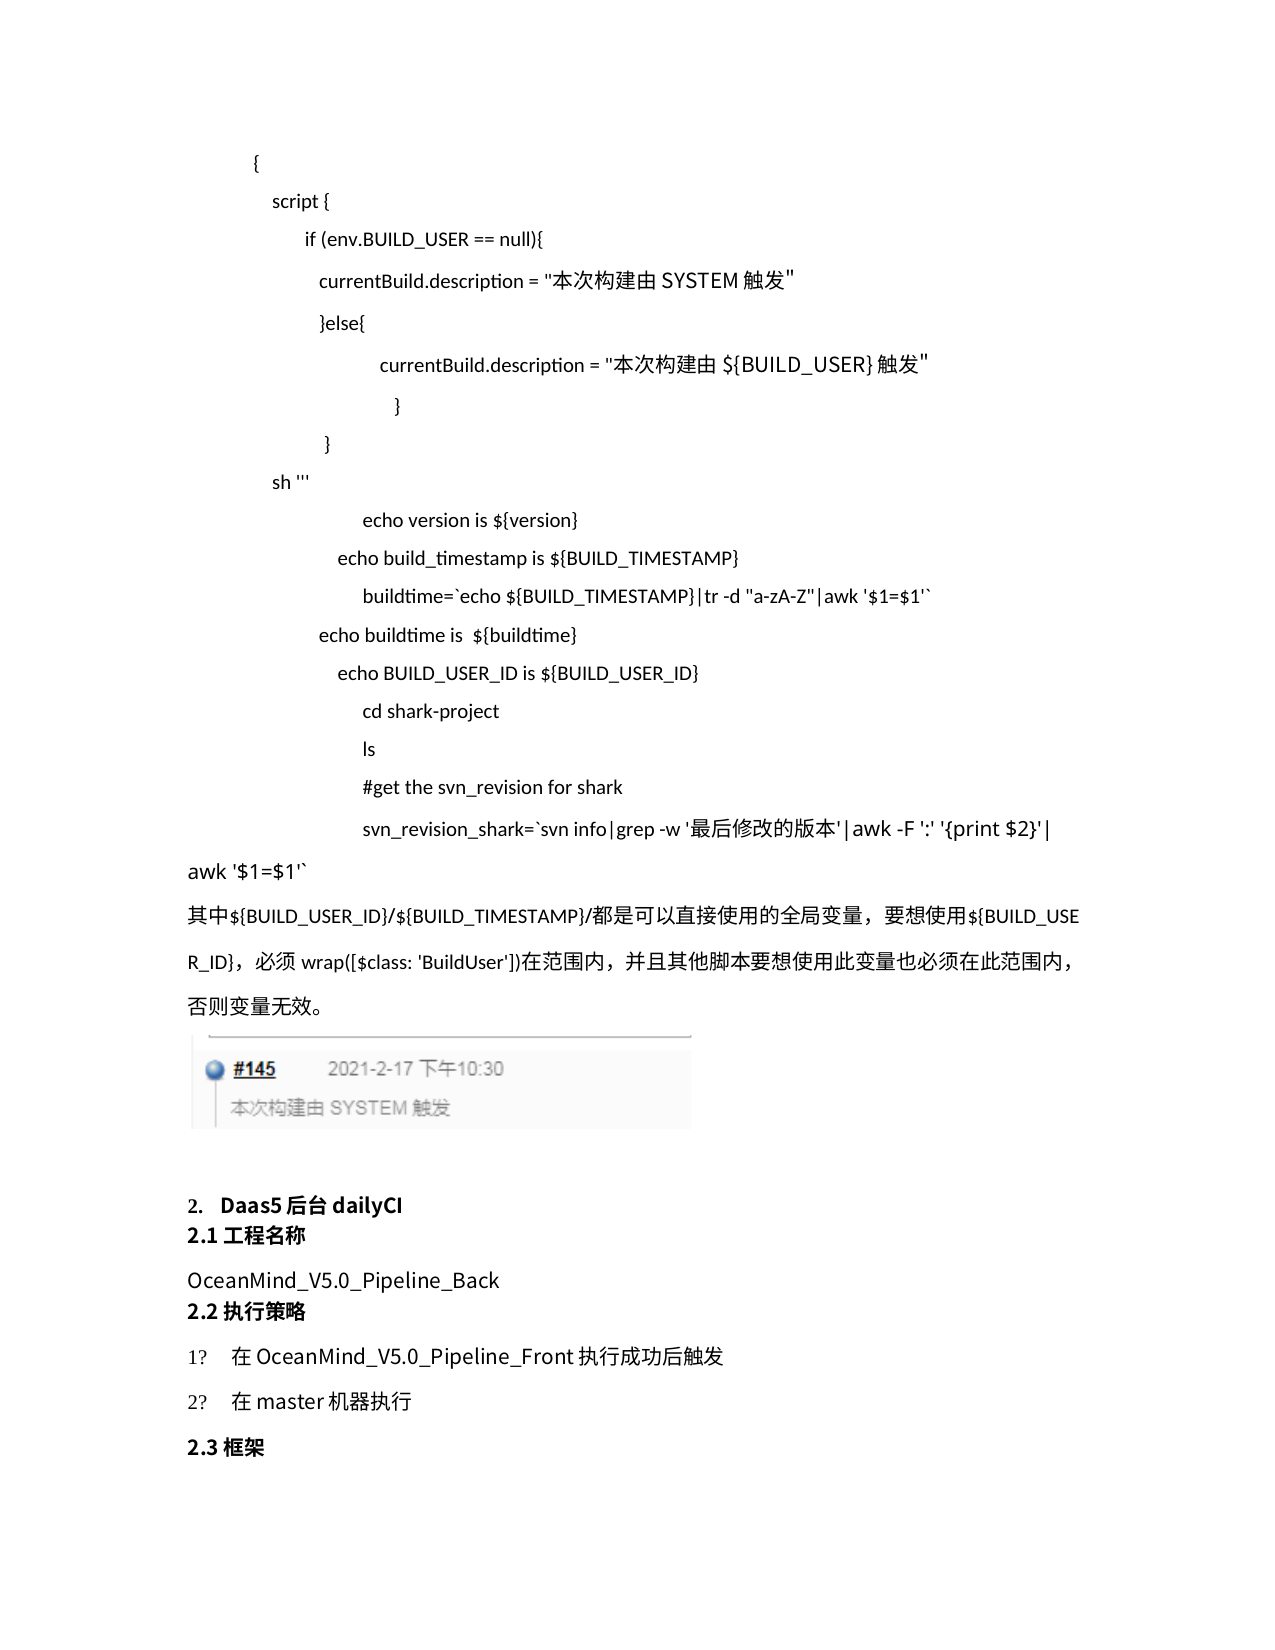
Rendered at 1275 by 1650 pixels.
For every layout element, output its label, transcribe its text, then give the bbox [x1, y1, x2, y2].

list 在master机器执行 [187, 1386, 1087, 1416]
text echo version is ${version} [187, 507, 1087, 533]
text if (env.BUILD_USER == null){ [187, 226, 1087, 252]
text 2.3框架 [187, 1431, 1087, 1461]
text echo BUILD_USER_ID is ${BUILD_USER_ID} [187, 660, 1087, 685]
text echo build_timestamp is ${BUILD_TIMESTAMP} [187, 546, 1087, 571]
text svn_revision_shark=`svn info|grep -w '最后修改的版本'|awk -F ':' '{print $2}'|awk '$1=$1'` [187, 812, 1087, 885]
text { [187, 150, 1087, 175]
text 2.2执行策略 [187, 1295, 1087, 1325]
text 其中${BUILD_USER_ID}/${BUILD_TIMESTAMP}/都是可以直接使用的全局变量，要想使用${BUILD_USER_ID}，必须 wrap([$class: 'BuildUser'])在范围内，并且其他脚本要想使用此变量也必须在此范围内，否则变量无效。 [187, 899, 1087, 1021]
text OceanMind_V5.0_Pipeline_Back [187, 1265, 1087, 1295]
list 在OceanMind_V5.0_Pipeline_Front执行成功后触发 [187, 1340, 1087, 1371]
text script { [187, 188, 1087, 213]
text 2.1工程名称 [187, 1219, 1087, 1250]
text } [187, 431, 1087, 457]
text sh ''' [187, 469, 1087, 495]
text currentBuild.description = "本次构建由 ${BUILD_USER} 触发" [187, 348, 1087, 378]
text } [187, 393, 1087, 418]
text echo buildtime is ${buildtime} [187, 622, 1087, 647]
list Daas5后台dailyCI [187, 1189, 1087, 1219]
text currentBuild.description = "本次构建由 SYSTEM 触发" [187, 264, 1087, 294]
picture [187, 1035, 692, 1129]
text ls [187, 736, 1087, 762]
text }else{ [187, 310, 1087, 335]
text cd shark-project [187, 698, 1087, 723]
text buildtime=`echo ${BUILD_TIMESTAMP}|tr -d "a-zA-Z"|awk '$1=$1'` [187, 584, 1087, 609]
text #get the svn_revision for shark [187, 774, 1087, 800]
